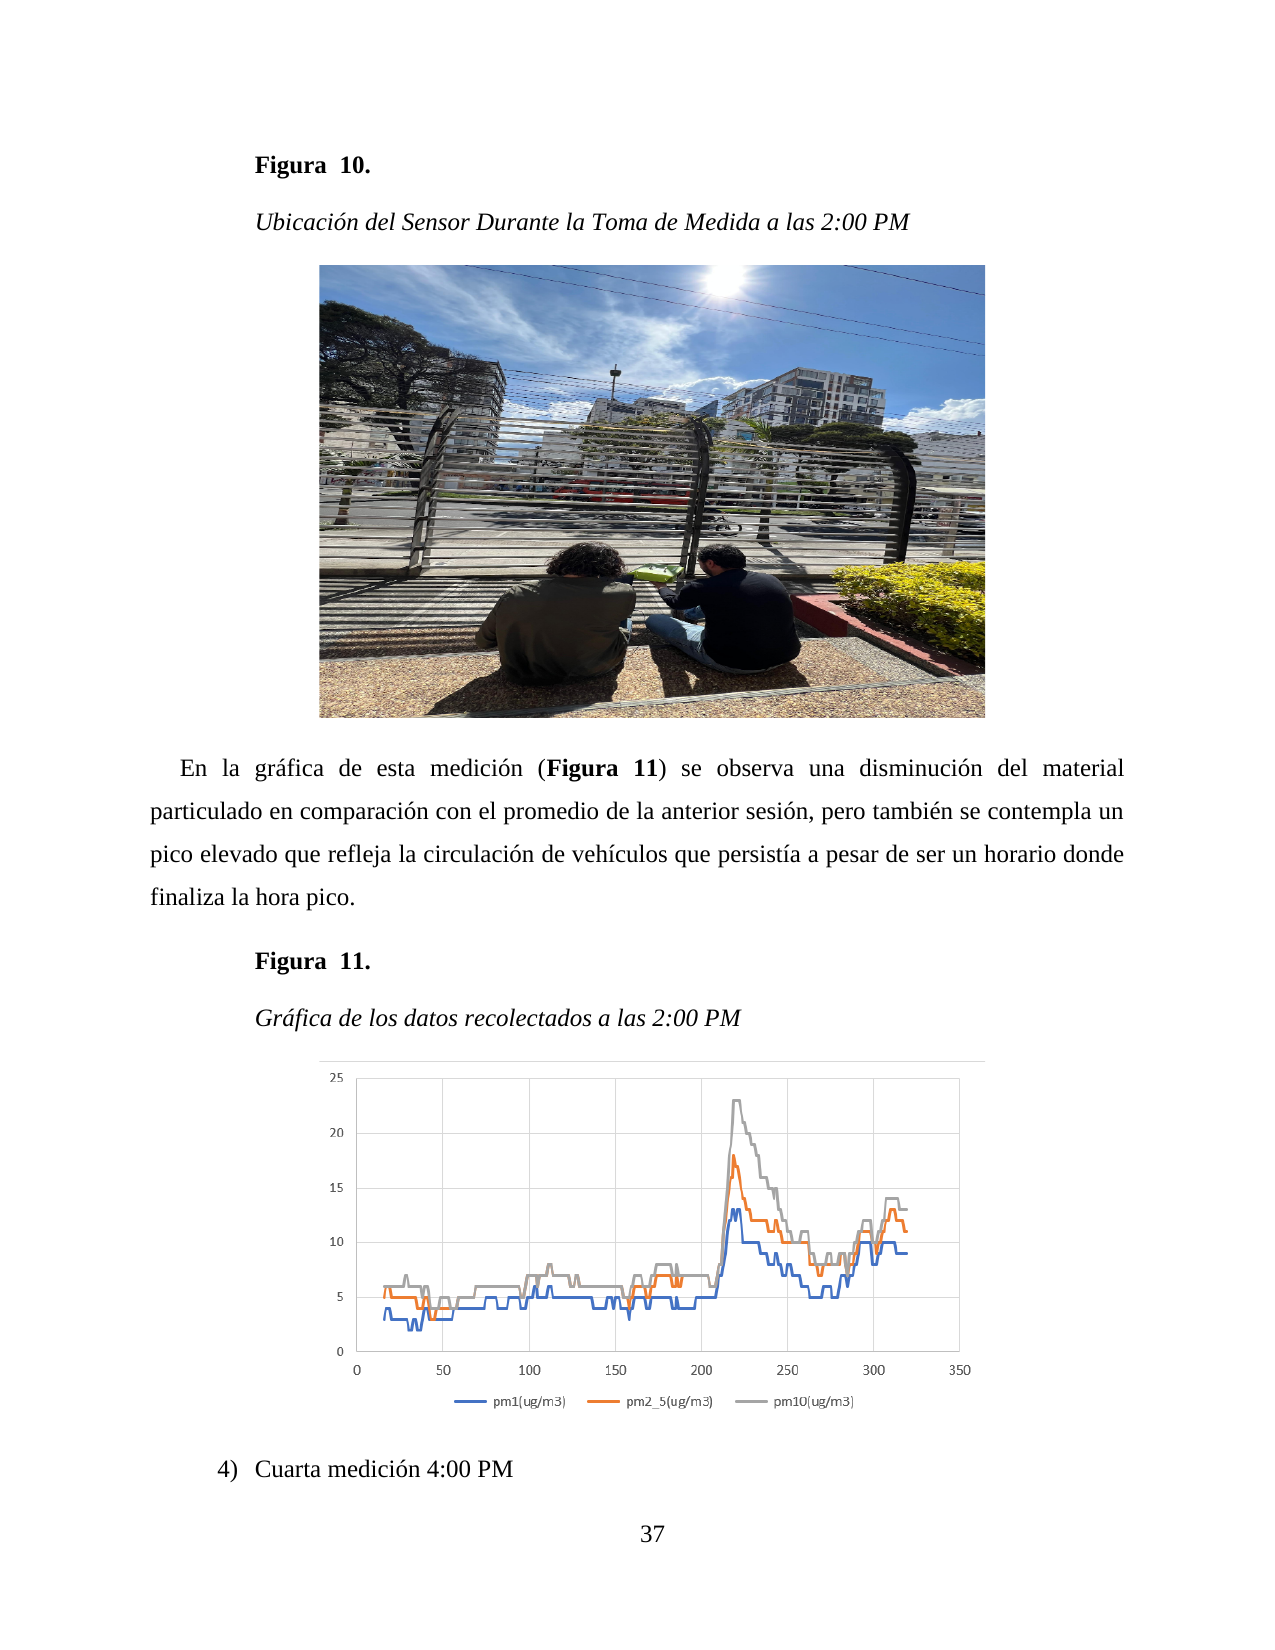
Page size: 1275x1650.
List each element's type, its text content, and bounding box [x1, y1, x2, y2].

picture [319, 265, 986, 718]
text Figura 10. Ubicación del Sensor Durante la Toma de Medida a las 2:00 PM [254, 150, 1125, 236]
picture [319, 1061, 986, 1419]
text En la gráfica de esta medición (Figura 11) se observa una disminución del material particulado en comparación con el promedio de la anterior sesión, pero también se contempla un pico elevado que refleja la circulación de vehículos que persistía a pesar de ser un horario donde finaliza la hora pico. [150, 753, 1125, 911]
list Cuarta medición 4:00 PM [217, 1454, 1125, 1482]
text Figura 11. Gráfica de los datos recolectados a las 2:00 PM [254, 946, 1125, 1032]
